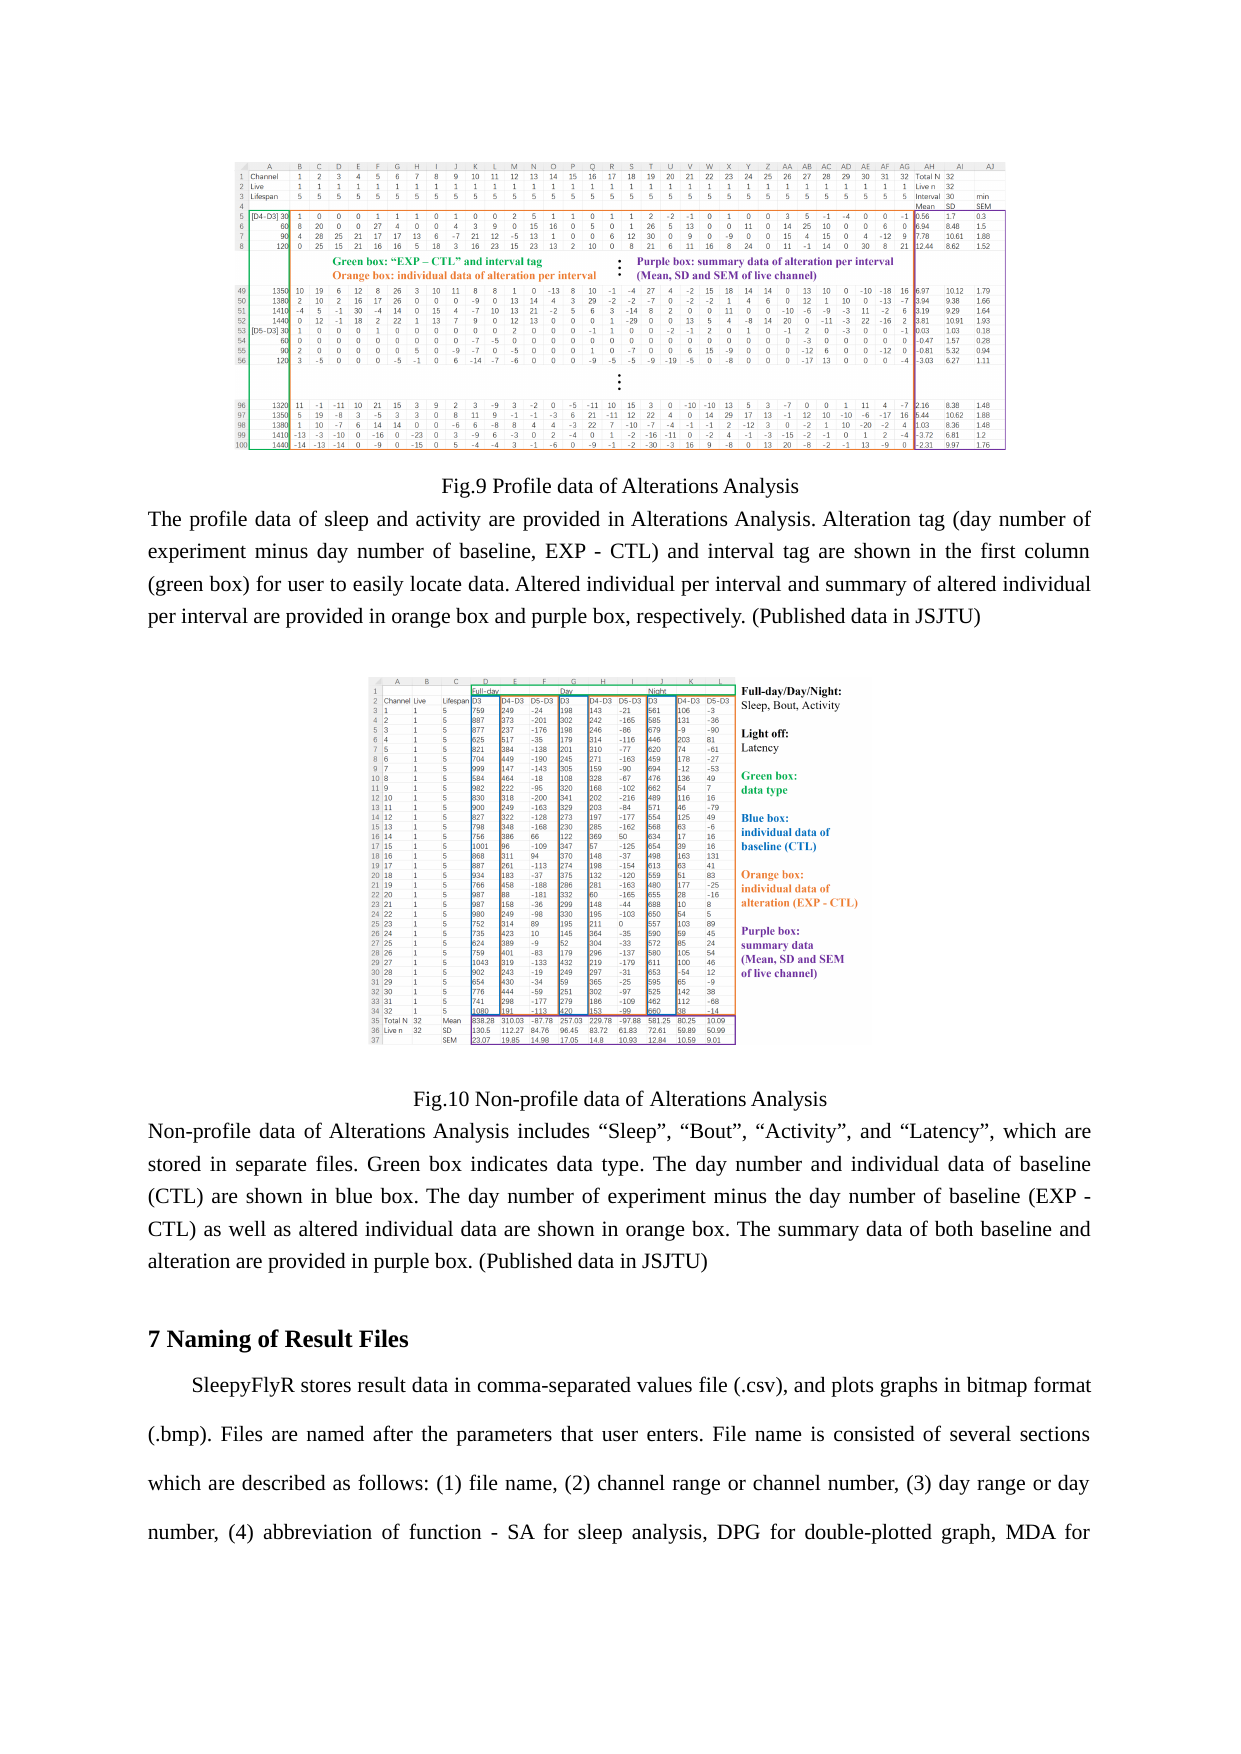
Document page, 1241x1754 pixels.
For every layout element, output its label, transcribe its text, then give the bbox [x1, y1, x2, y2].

text Non-profile data of Alterations Analysis includes “Sleep”, “Bout”, “Activity”, and “Latency”, which are stored in separate files. Green box indicates data type. The day number and individual data of baseline (CTL) are shown in blue box. The day number of experiment minus the day number of baseline (EXP - CTL) as well as altered individual data are shown in orange box. The summary data of both baseline and alteration are provided in purple box. (Published data in JSJTU) [148, 1114, 1092, 1277]
text The profile data of sleep and activity are provided in Alterations Analysis. Alteration tag (day number of experiment minus day number of baseline, EXP - CTL) and interval tag are shown in the first column (green box) for user to easily locate data. Altered individual per interval and summary of altered individual per interval are provided in orange box and purple box, respectively. (Published data in JSJTU) [148, 502, 1092, 632]
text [148, 1369, 1092, 1548]
text Fig.10 Non-profile data of Alterations Analysis [148, 1082, 1092, 1114]
text 7 Naming of Result Files [148, 1322, 1092, 1354]
picture [368, 677, 872, 1045]
picture [234, 162, 1006, 450]
text Fig.9 Profile data of Alterations Analysis [148, 469, 1092, 502]
